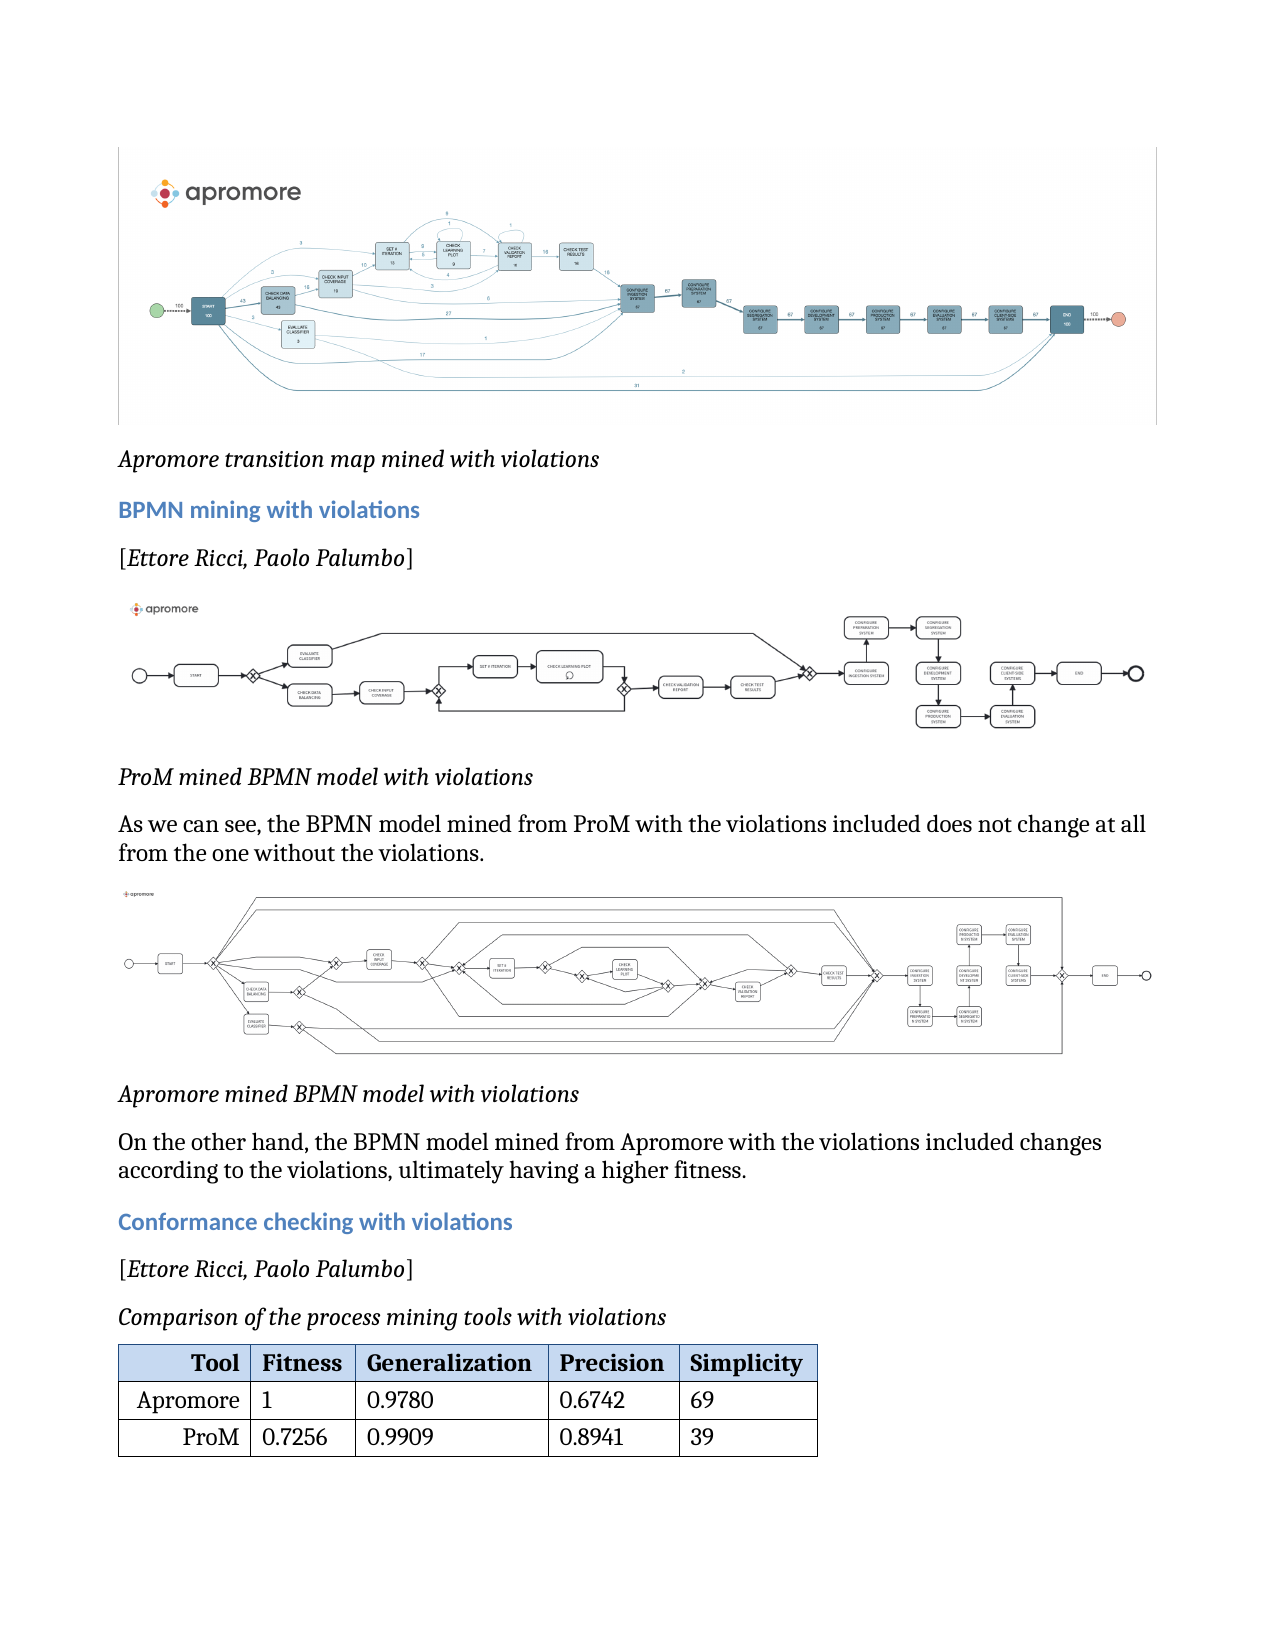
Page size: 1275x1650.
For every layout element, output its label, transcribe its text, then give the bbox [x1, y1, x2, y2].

picture [118, 591, 1157, 742]
table_cell 69 [680, 1382, 817, 1418]
picture [118, 147, 1157, 425]
table_cell 1 [251, 1382, 355, 1418]
table_cell 0.7256 [251, 1420, 355, 1456]
table_header Fitness [251, 1345, 355, 1381]
table_header Simplicity [680, 1345, 817, 1381]
table_cell ProM [119, 1420, 250, 1456]
subtitle Conformance checking with violations [118, 1206, 1157, 1236]
text [Ettore Ricci, Paolo Palumbo] [118, 1255, 1157, 1284]
picture [118, 886, 1157, 1060]
table_header Precision [549, 1345, 679, 1381]
table_header Generalization [356, 1345, 548, 1381]
text As we can see, the BPMN model mined from ProM with the violations included does not change at all from the one without the violations. [118, 810, 1157, 868]
table_cell Apromore [119, 1382, 250, 1418]
text Comparison of the process mining tools with violations [118, 1303, 1157, 1331]
table_cell 0.9780 [356, 1382, 548, 1418]
table_cell 0.6742 [549, 1382, 679, 1418]
table_cell 0.8941 [549, 1420, 679, 1456]
text [Ettore Ricci, Paolo Palumbo] [118, 544, 1157, 573]
text Apromore transition map mined with violations [118, 445, 1157, 474]
text Apromore mined BPMN model with violations [118, 1080, 1157, 1109]
text ProM mined BPMN model with violations [118, 763, 1157, 792]
table_cell 0.9909 [356, 1420, 548, 1456]
subtitle BPMN mining with violations [118, 494, 1157, 525]
text On the other hand, the BPMN model mined from Apromore with the violations included changes according to the violations, ultimately having a higher fitness. [118, 1127, 1157, 1185]
table_cell 39 [680, 1420, 817, 1456]
table_header Tool [119, 1345, 250, 1381]
